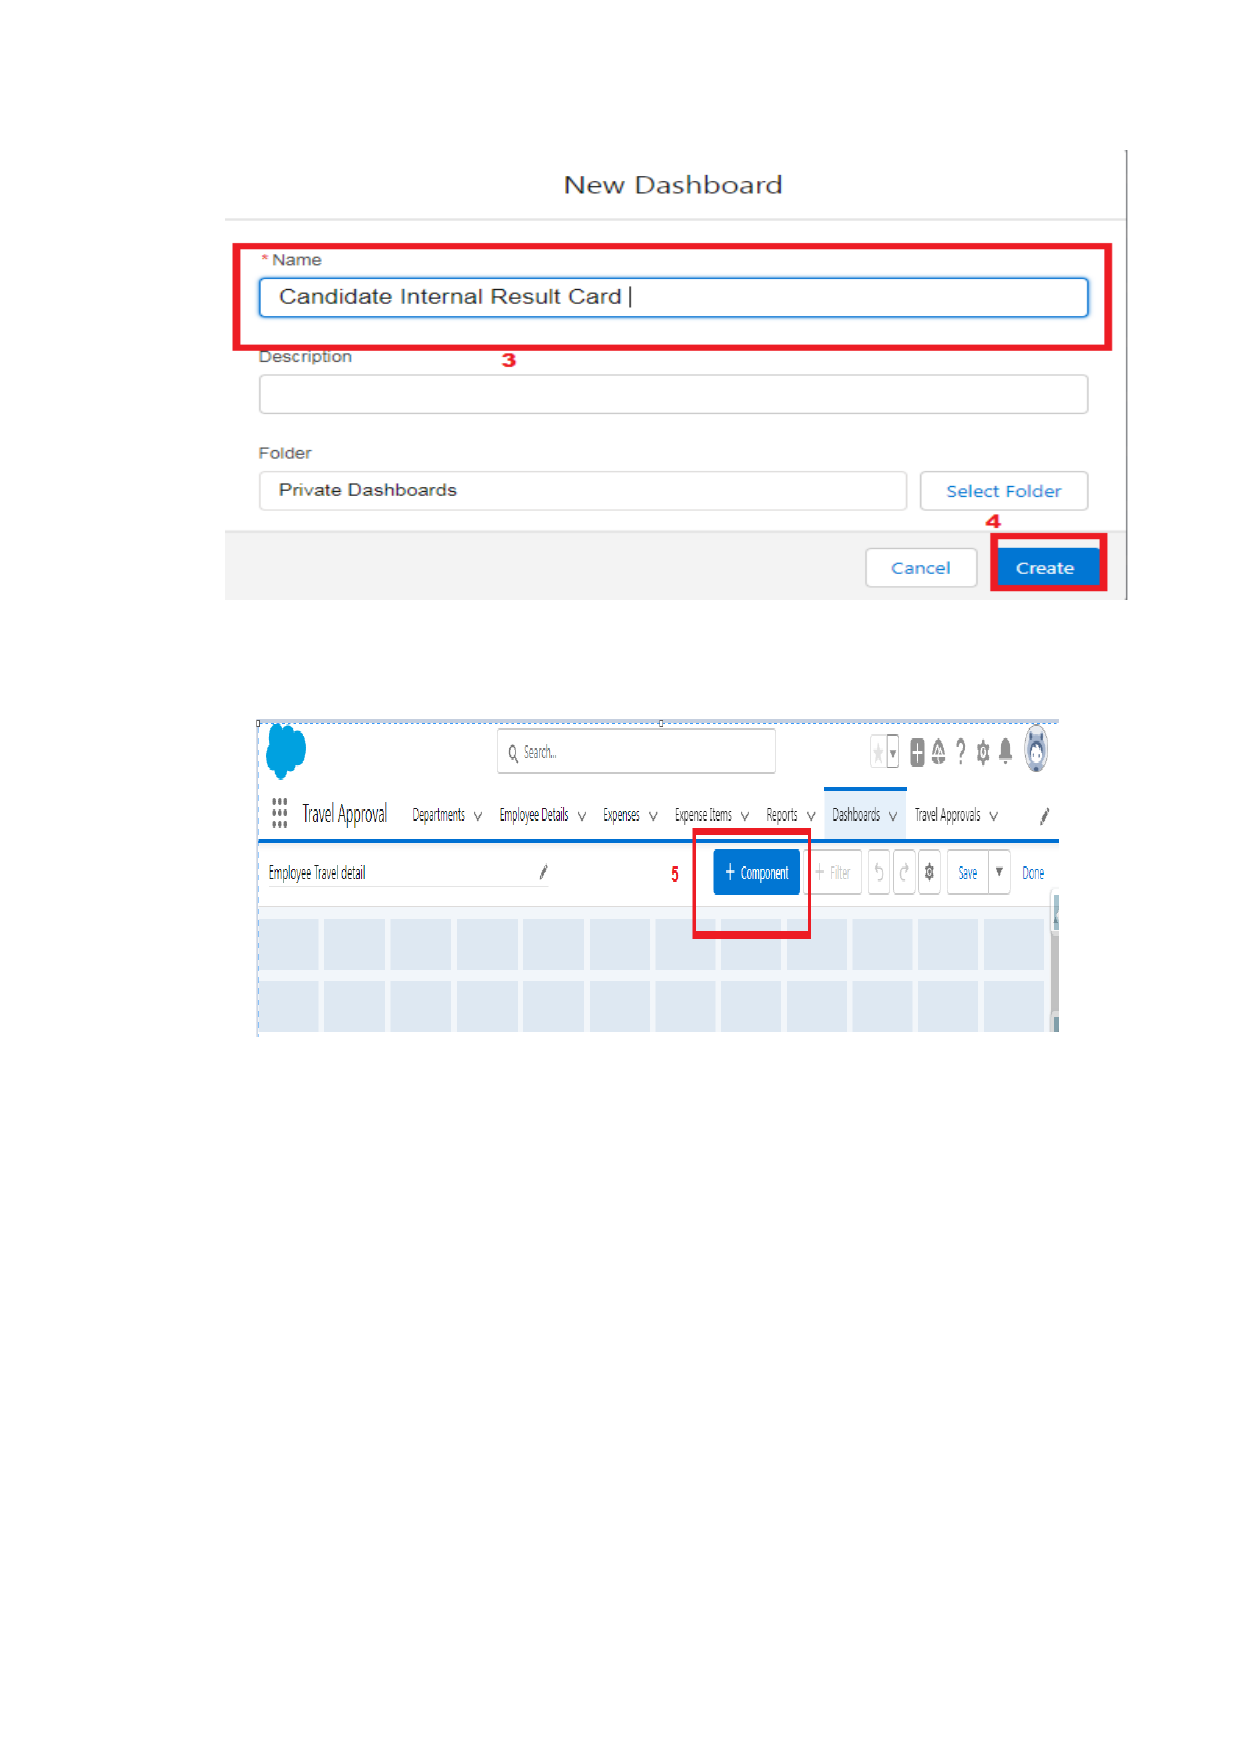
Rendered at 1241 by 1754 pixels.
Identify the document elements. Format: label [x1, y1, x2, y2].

picture [225, 150, 1128, 600]
picture [256, 719, 1059, 1037]
